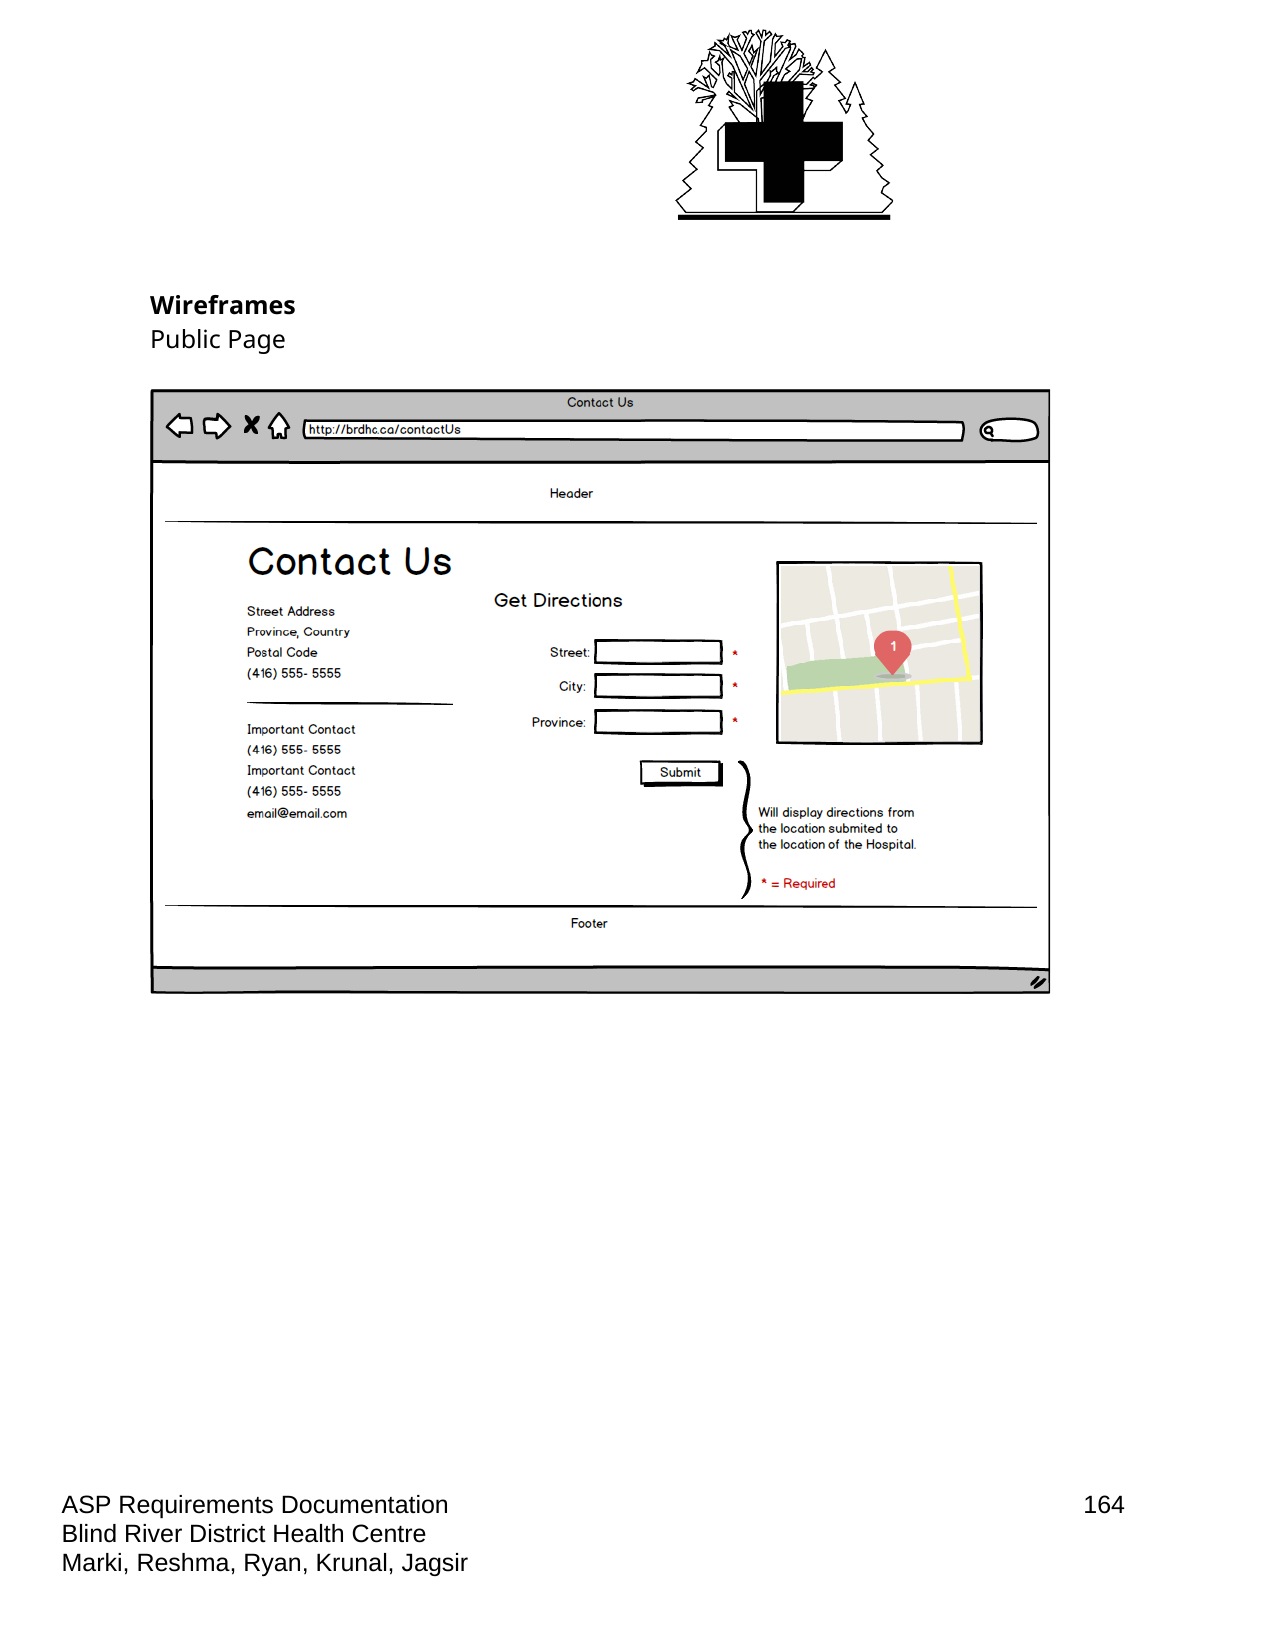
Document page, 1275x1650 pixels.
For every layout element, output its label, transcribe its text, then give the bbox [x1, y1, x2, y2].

picture [675, 29, 894, 220]
text Wireframes [150, 287, 1125, 321]
text Public Page [150, 321, 1125, 355]
picture [150, 389, 1050, 994]
